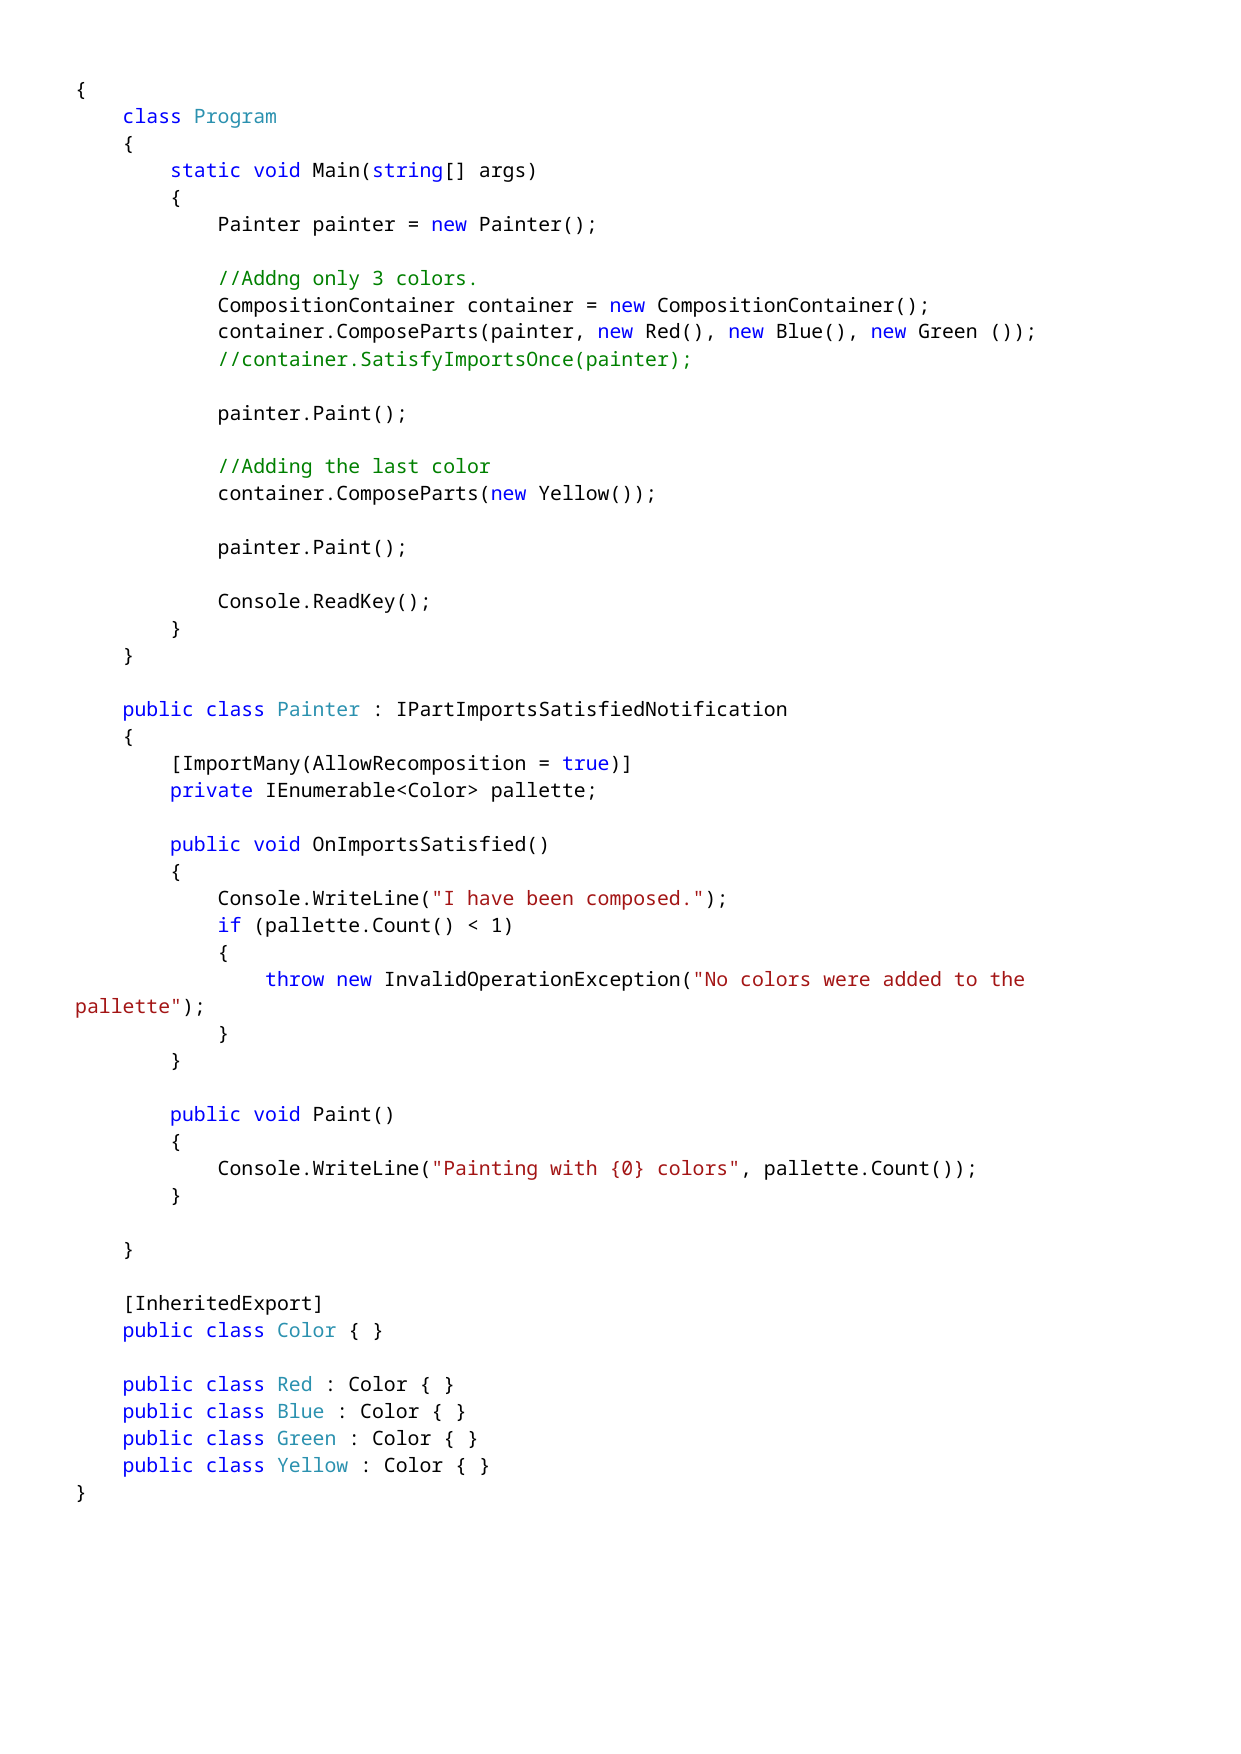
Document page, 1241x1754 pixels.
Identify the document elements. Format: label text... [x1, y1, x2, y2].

text if (pallette.Count() < 1) [75, 911, 1165, 938]
text Console.WriteLine("Painting with {0} colors", pallette.Count()); [75, 1154, 1165, 1181]
text public class Blue : Color { } [75, 1397, 1165, 1424]
text } [75, 1019, 1165, 1046]
text static void Main(string[] args) [75, 156, 1165, 183]
text { [75, 857, 1165, 884]
text throw new InvalidOperationException("No colors were added to the pallette"); [75, 965, 1165, 1019]
text class Program [75, 102, 1165, 129]
text public class Painter : IPartImportsSatisfiedNotification [75, 696, 1165, 722]
text public class Red : Color { } [75, 1370, 1165, 1397]
text } [75, 1046, 1165, 1073]
text } [75, 1181, 1165, 1208]
text } [75, 1235, 1165, 1262]
text [InheritedExport] [75, 1289, 1165, 1316]
text //Adding the last color [75, 453, 1165, 480]
text { [75, 938, 1165, 965]
text Painter painter = new Painter(); [75, 210, 1165, 237]
text } [75, 1478, 1165, 1505]
text private IEnumerable<Color> pallette; [75, 776, 1165, 803]
text public class Yellow : Color { } [75, 1451, 1165, 1478]
text painter.Paint(); [75, 399, 1165, 426]
text { [75, 129, 1165, 156]
text Console.ReadKey(); [75, 588, 1165, 614]
text { [75, 75, 1165, 102]
text Console.WriteLine("I have been composed."); [75, 884, 1165, 911]
text { [75, 183, 1165, 210]
text public class Green : Color { } [75, 1424, 1165, 1451]
text [ImportMany(AllowRecomposition = true)] [75, 749, 1165, 776]
text } [75, 642, 1165, 668]
text painter.Paint(); [75, 534, 1165, 561]
text { [75, 1127, 1165, 1154]
text public void OnImportsSatisfied() [75, 830, 1165, 857]
text //Addng only 3 colors. [75, 264, 1165, 291]
text public void Paint() [75, 1100, 1165, 1127]
text container.ComposeParts(new Yellow()); [75, 480, 1165, 507]
text { [75, 722, 1165, 749]
text CompositionContainer container = new CompositionContainer(); [75, 291, 1165, 318]
text container.ComposeParts(painter, new Red(), new Blue(), new Green ()); [75, 318, 1165, 345]
text //container.SatisfyImportsOnce(painter); [75, 345, 1165, 372]
text } [75, 614, 1165, 642]
text public class Color { } [75, 1316, 1165, 1343]
